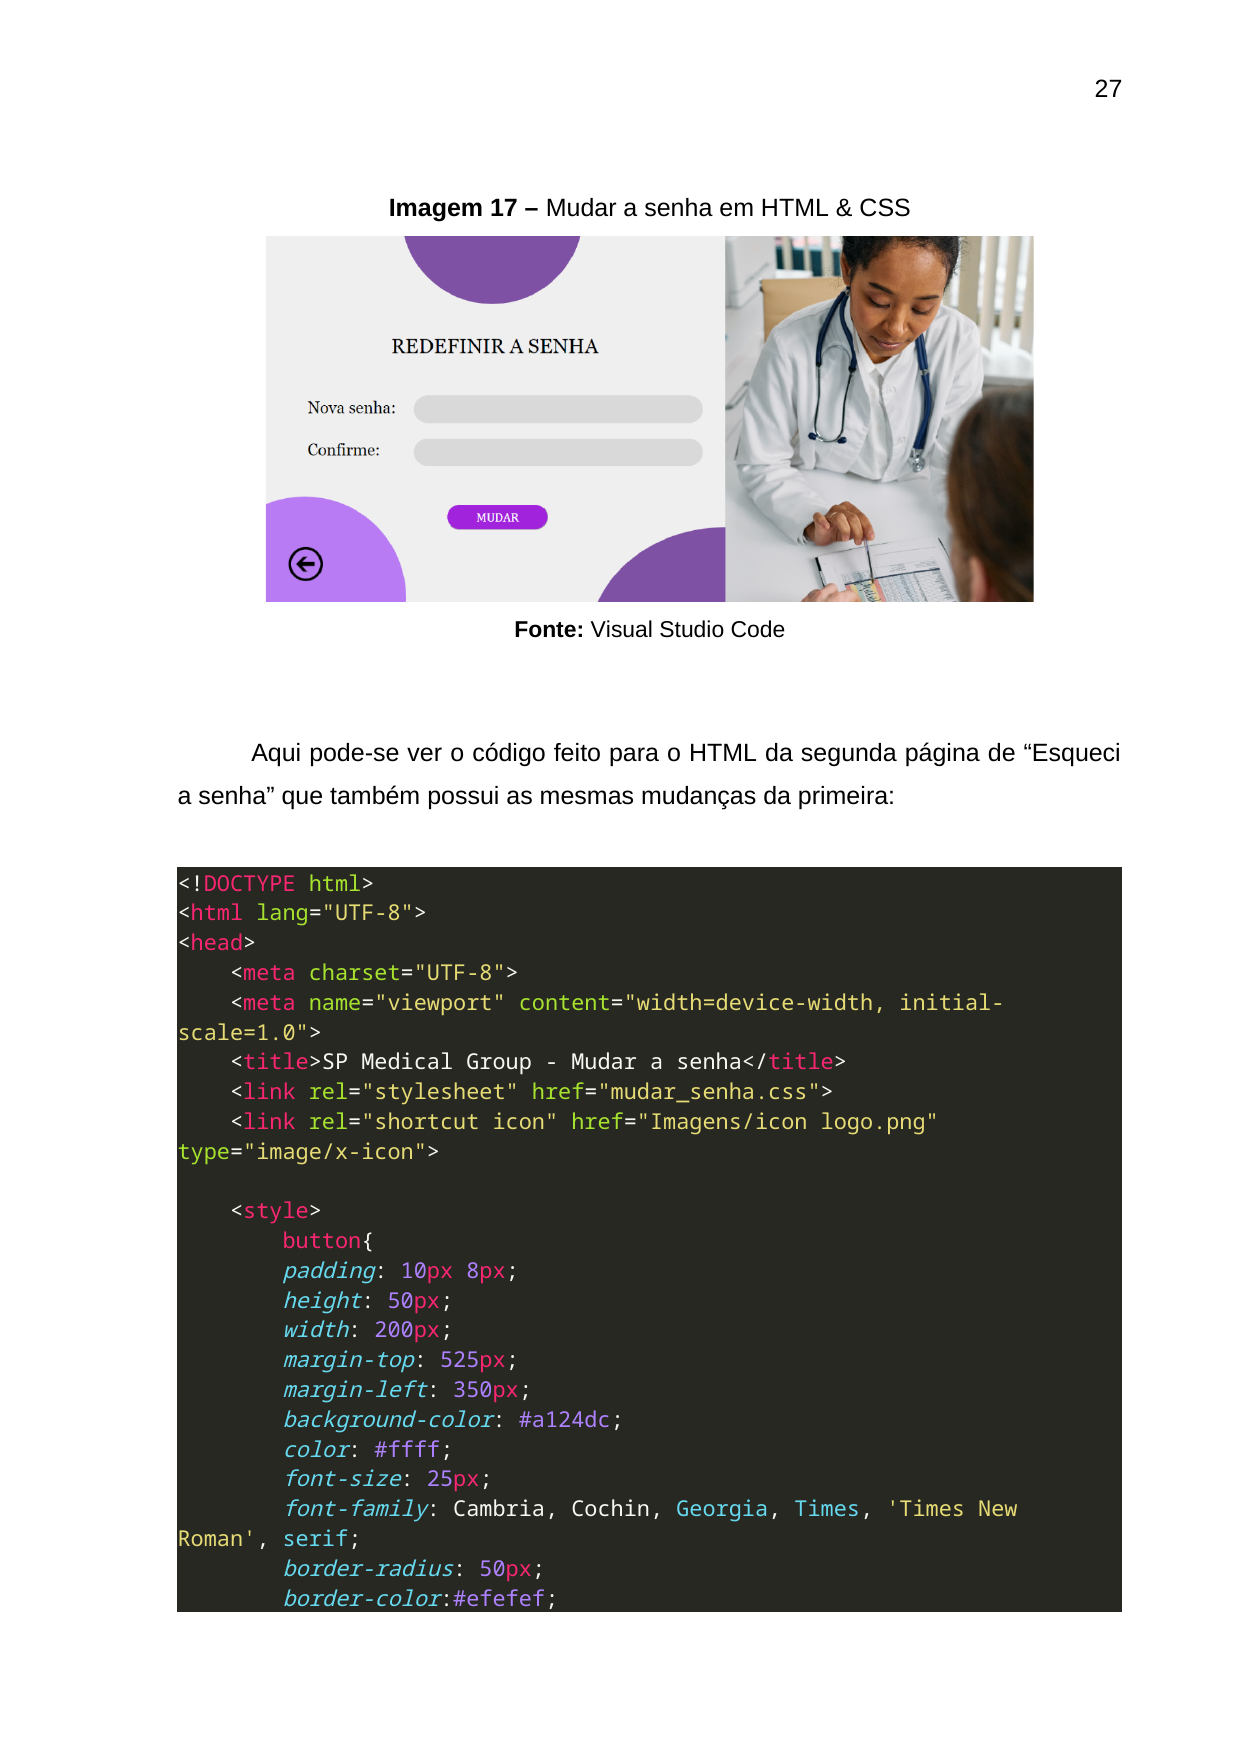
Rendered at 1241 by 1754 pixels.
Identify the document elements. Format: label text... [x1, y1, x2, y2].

text height: 50px; [177, 1284, 1122, 1314]
picture [265, 236, 1034, 602]
text font-size: 25px; [177, 1463, 1122, 1493]
text <!DOCTYPE html> [177, 867, 1122, 897]
text <link rel="stylesheet" href="mudar_senha.css"> [177, 1076, 1122, 1106]
text <title>SP Medical Group - Mudar a senha</title> [177, 1046, 1122, 1076]
text button{ [177, 1225, 1122, 1255]
text font-family: Cambria, Cochin, Georgia, Times, 'Times New Roman', serif; [177, 1493, 1122, 1553]
text <html lang="UTF-8"> [177, 897, 1122, 927]
text Fonte: Visual Studio Code [177, 616, 1122, 642]
text <style> [177, 1195, 1122, 1225]
text <meta charset="UTF-8"> [177, 957, 1122, 987]
text <head> [177, 927, 1122, 957]
text color: #ffff; [177, 1433, 1122, 1463]
text <meta name="viewport" content="width=device-width, initial-scale=1.0"> [177, 987, 1122, 1046]
text <link rel="shortcut icon" href="Imagens/icon logo.png" type="image/x-icon"> [177, 1106, 1122, 1165]
text padding: 10px 8px; [177, 1255, 1122, 1284]
text margin-top: 525px; [177, 1344, 1122, 1374]
text width: 200px; [177, 1314, 1122, 1344]
text background-color: #a124dc; [177, 1404, 1122, 1433]
text Aqui pode-se ver o código feito para o HTML da segunda página de “Esqueci a senha” que também possui as mesmas mudanças da primeira: [177, 738, 1122, 810]
text border-radius: 50px; [177, 1553, 1122, 1582]
text Imagem 17 – Mudar a senha em HTML & CSS [177, 193, 1122, 222]
text border-color:#efefef; [177, 1582, 1122, 1612]
text margin-left: 350px; [177, 1374, 1122, 1404]
